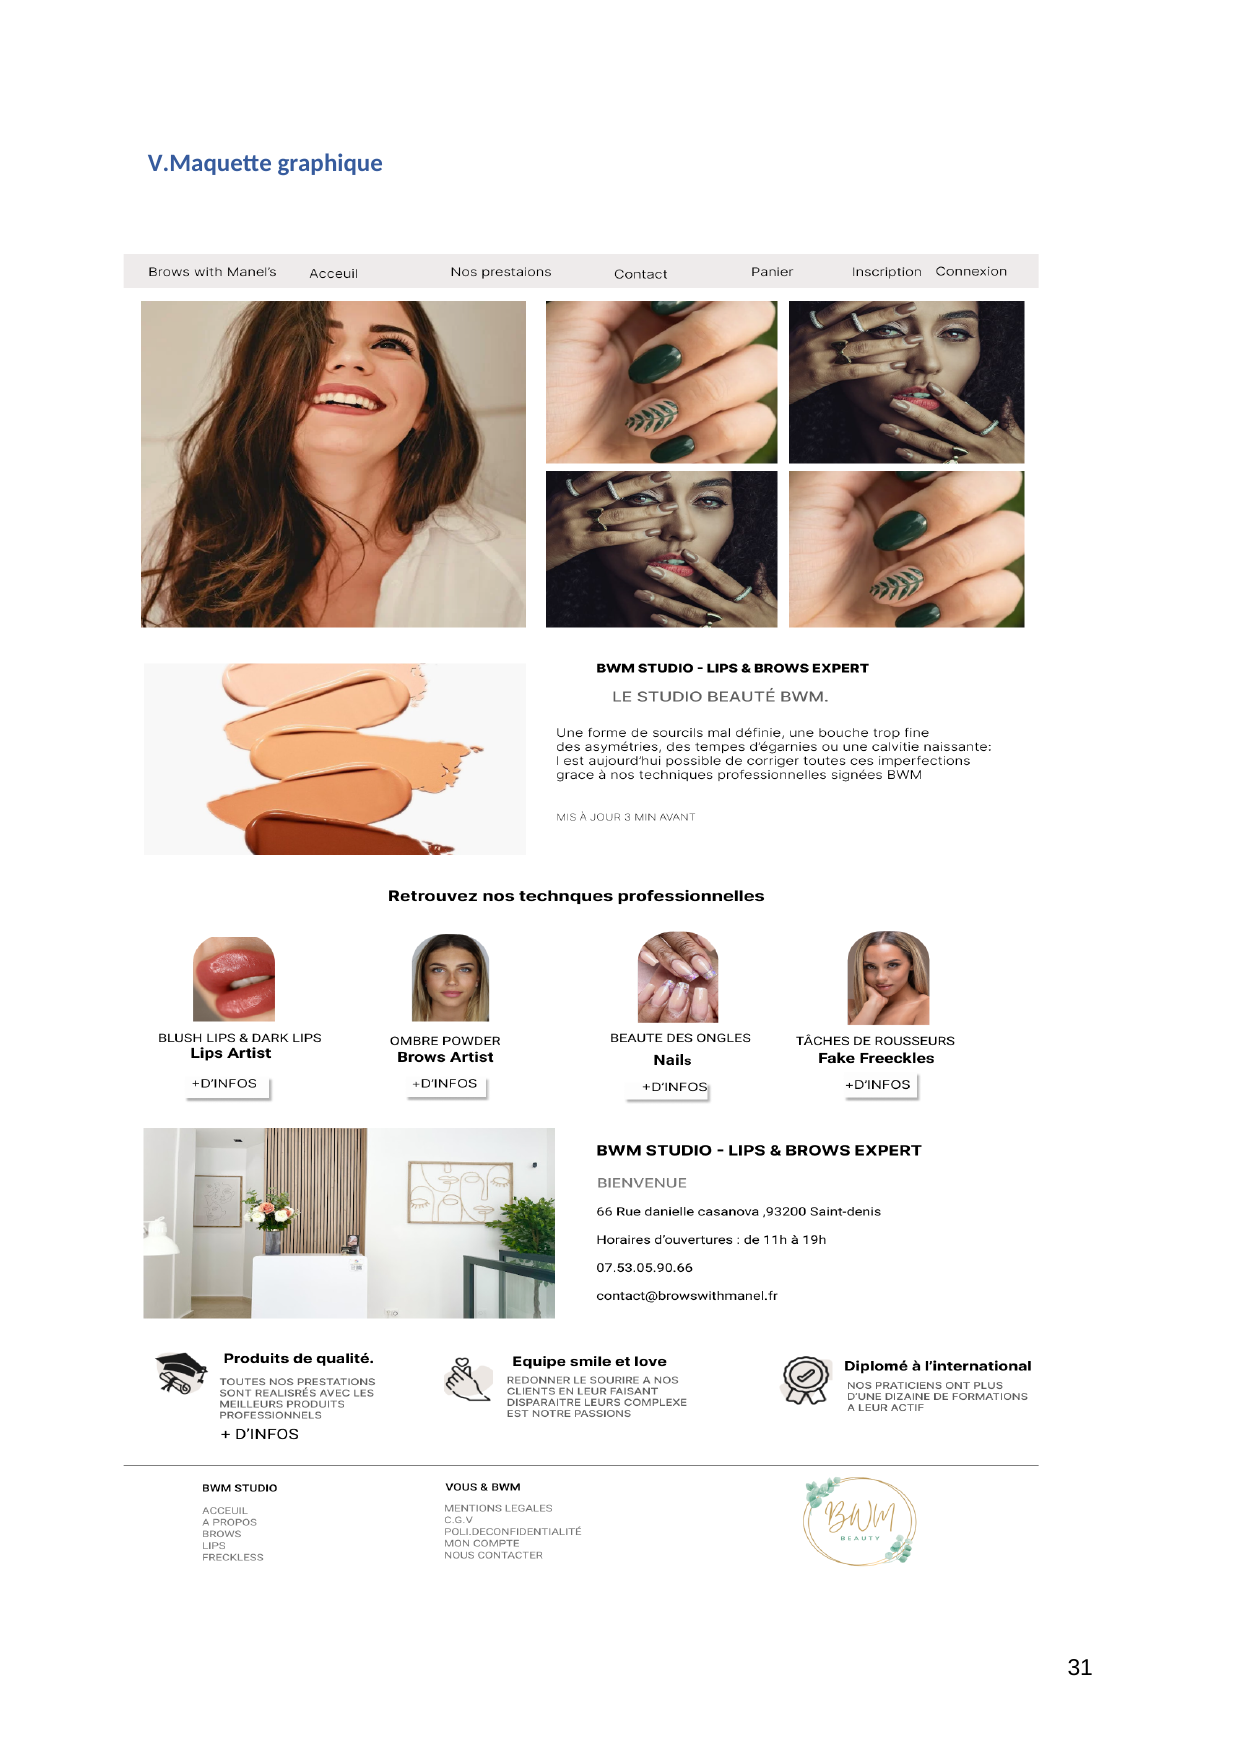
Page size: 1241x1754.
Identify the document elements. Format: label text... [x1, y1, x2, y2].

subtitle V.Maquette graphique [148, 148, 1093, 178]
picture [123, 240, 1039, 1570]
